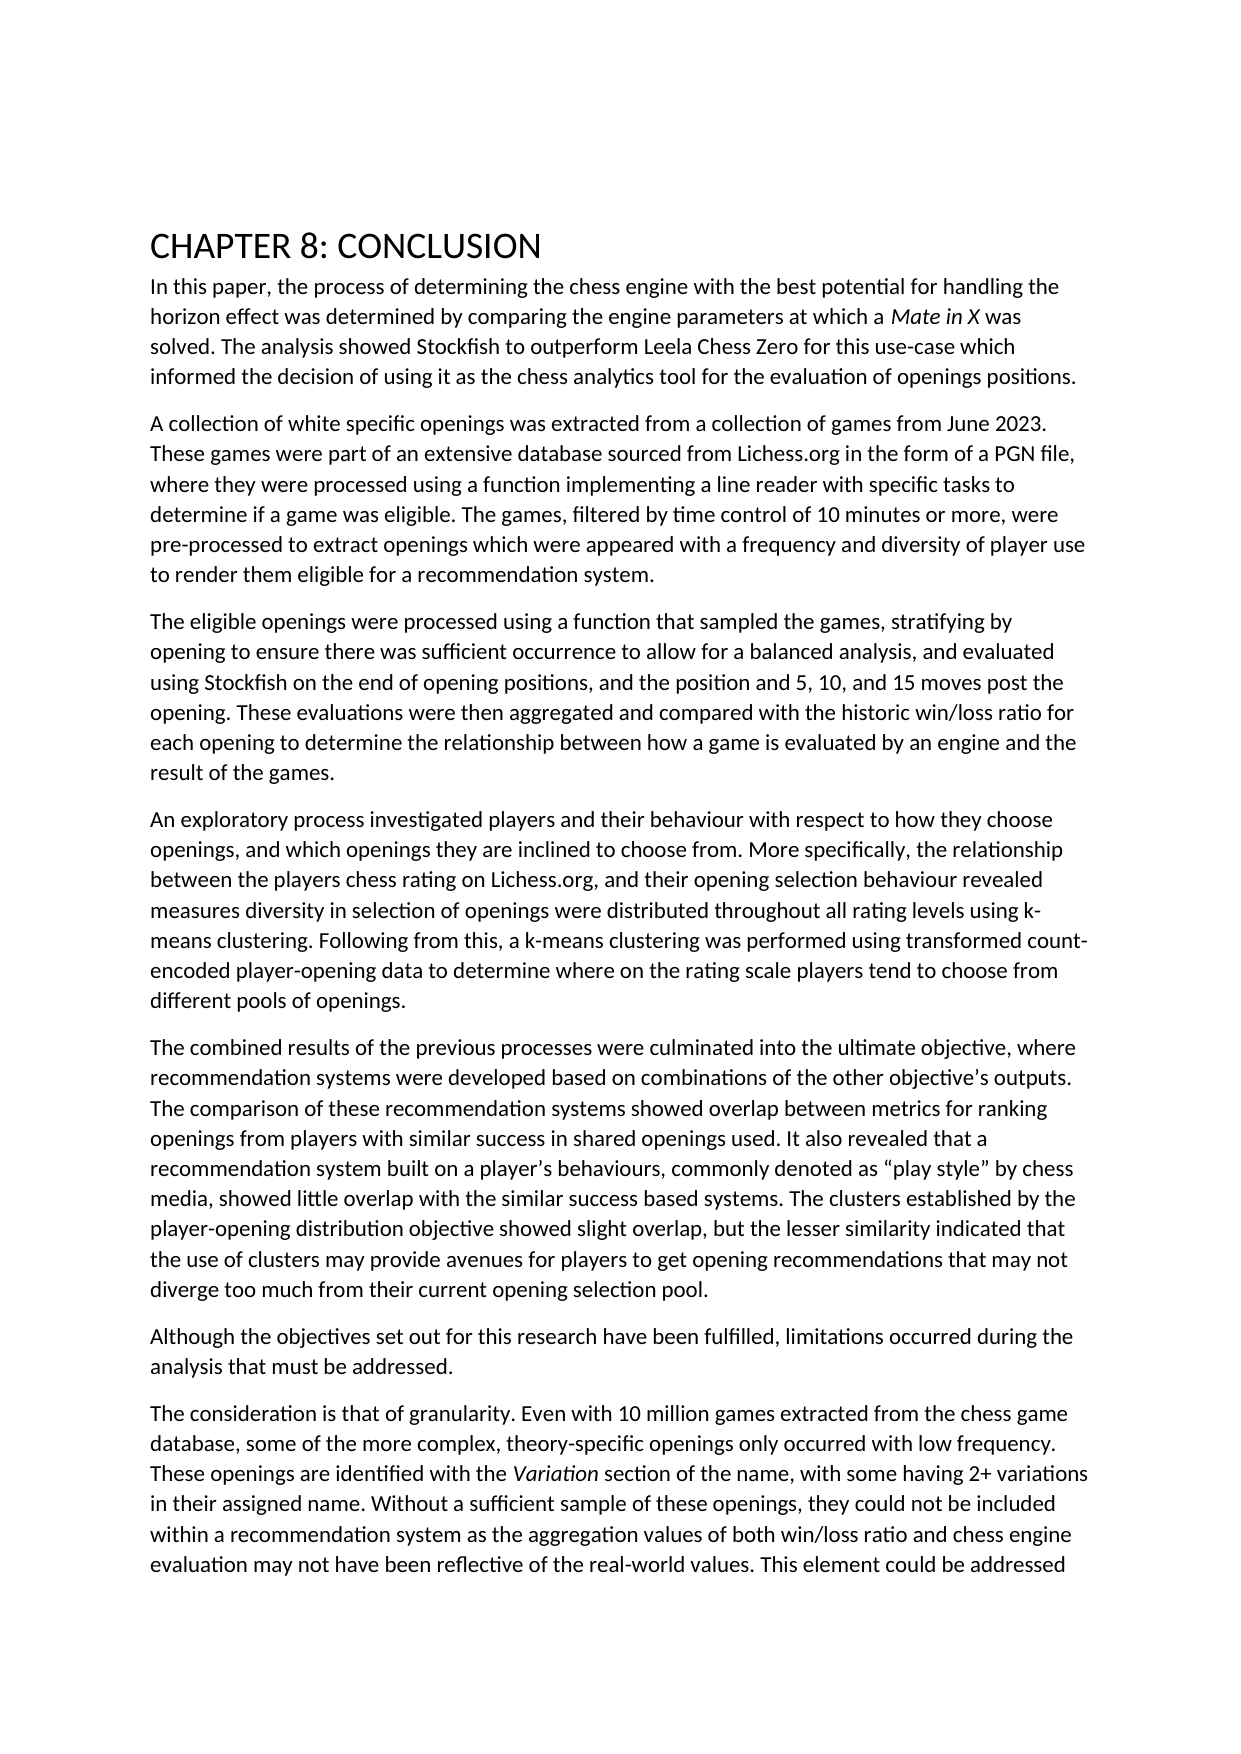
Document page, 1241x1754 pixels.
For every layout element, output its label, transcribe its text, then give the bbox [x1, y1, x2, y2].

text Although the objectives set out for this research have been fulfilled, limitations occurred during the analysis that must be addressed. [150, 1322, 1090, 1380]
subtitle Chapter 8: Conclusion [150, 222, 1090, 268]
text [150, 1399, 1090, 1578]
text An exploratory process investigated players and their behaviour with respect to how they choose openings, and which openings they are inclined to choose from. More specifically, the relationship between the players chess rating on Lichess.org, and their opening selection behaviour revealed measures diversity in selection of openings were distributed throughout all rating levels using k-means clustering. Following from this, a k-means clustering was performed using transformed count-encoded player-opening data to determine where on the rating scale players tend to choose from different pools of openings. [150, 805, 1090, 1014]
text The eligible openings were processed using a function that sampled the games, stratifying by opening to ensure there was sufficient occurrence to allow for a balanced analysis, and evaluated using Stockfish on the end of opening positions, and the position and 5, 10, and 15 moves post the opening. These evaluations were then aggregated and compared with the historic win/loss ratio for each opening to determine the relationship between how a game is evaluated by an engine and the result of the games. [150, 607, 1090, 786]
text A collection of white specific openings was extracted from a collection of games from June 2023. These games were part of an extensive database sourced from Lichess.org in the form of a PGN file, where they were processed using a function implementing a line reader with specific tasks to determine if a game was eligible. The games, filtered by time control of 10 minutes or more, were pre-processed to extract openings which were appeared with a frequency and diversity of player use to render them eligible for a recommendation system. [150, 409, 1090, 588]
text The combined results of the previous processes were culminated into the ultimate objective, where recommendation systems were developed based on combinations of the other objective’s outputs. The comparison of these recommendation systems showed overlap between metrics for ranking openings from players with similar success in shared openings used. It also revealed that a recommendation system built on a player’s behaviours, commonly denoted as “play style” by chess media, showed little overlap with the similar success based systems. The clusters established by the player-opening distribution objective showed slight overlap, but the lesser similarity indicated that the use of clusters may provide avenues for players to get opening recommendations that may not diverge too much from their current opening selection pool. [150, 1033, 1090, 1303]
text In this paper, the process of determining the chess engine with the best potential for handling the horizon effect was determined by comparing the engine parameters at which a Mate in X was solved. The analysis showed Stockfish to outperform Leela Chess Zero for this use-case which informed the decision of using it as the chess analytics tool for the evaluation of openings positions. [150, 272, 1090, 391]
